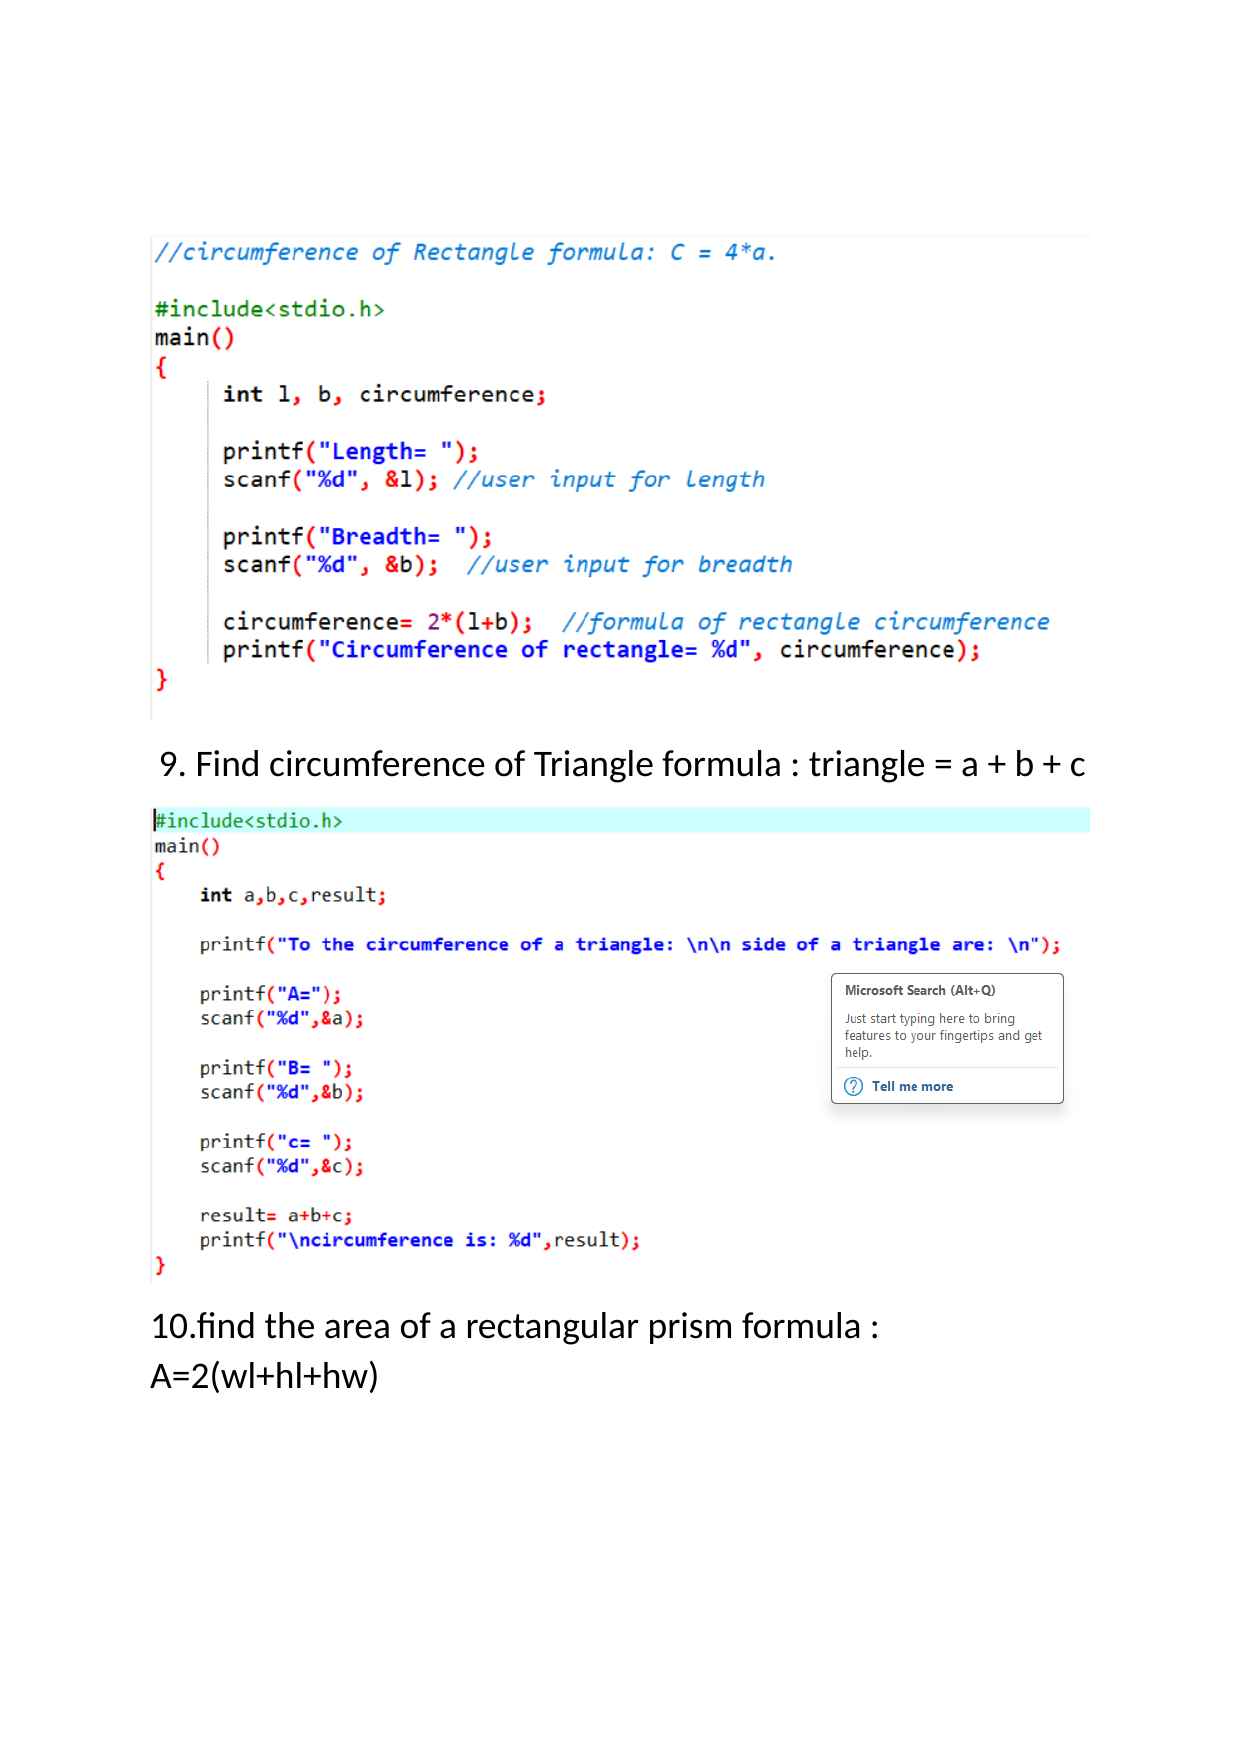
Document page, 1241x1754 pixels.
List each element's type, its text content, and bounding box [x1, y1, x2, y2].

picture [150, 234, 1091, 721]
text 9. Find circumference of Triangle formula : triangle = a + b + c [150, 740, 1090, 786]
picture [150, 806, 1091, 1284]
text 10.find the area of a rectangular prism formula : A=2(wl+hl+hw) [150, 1302, 1090, 1398]
